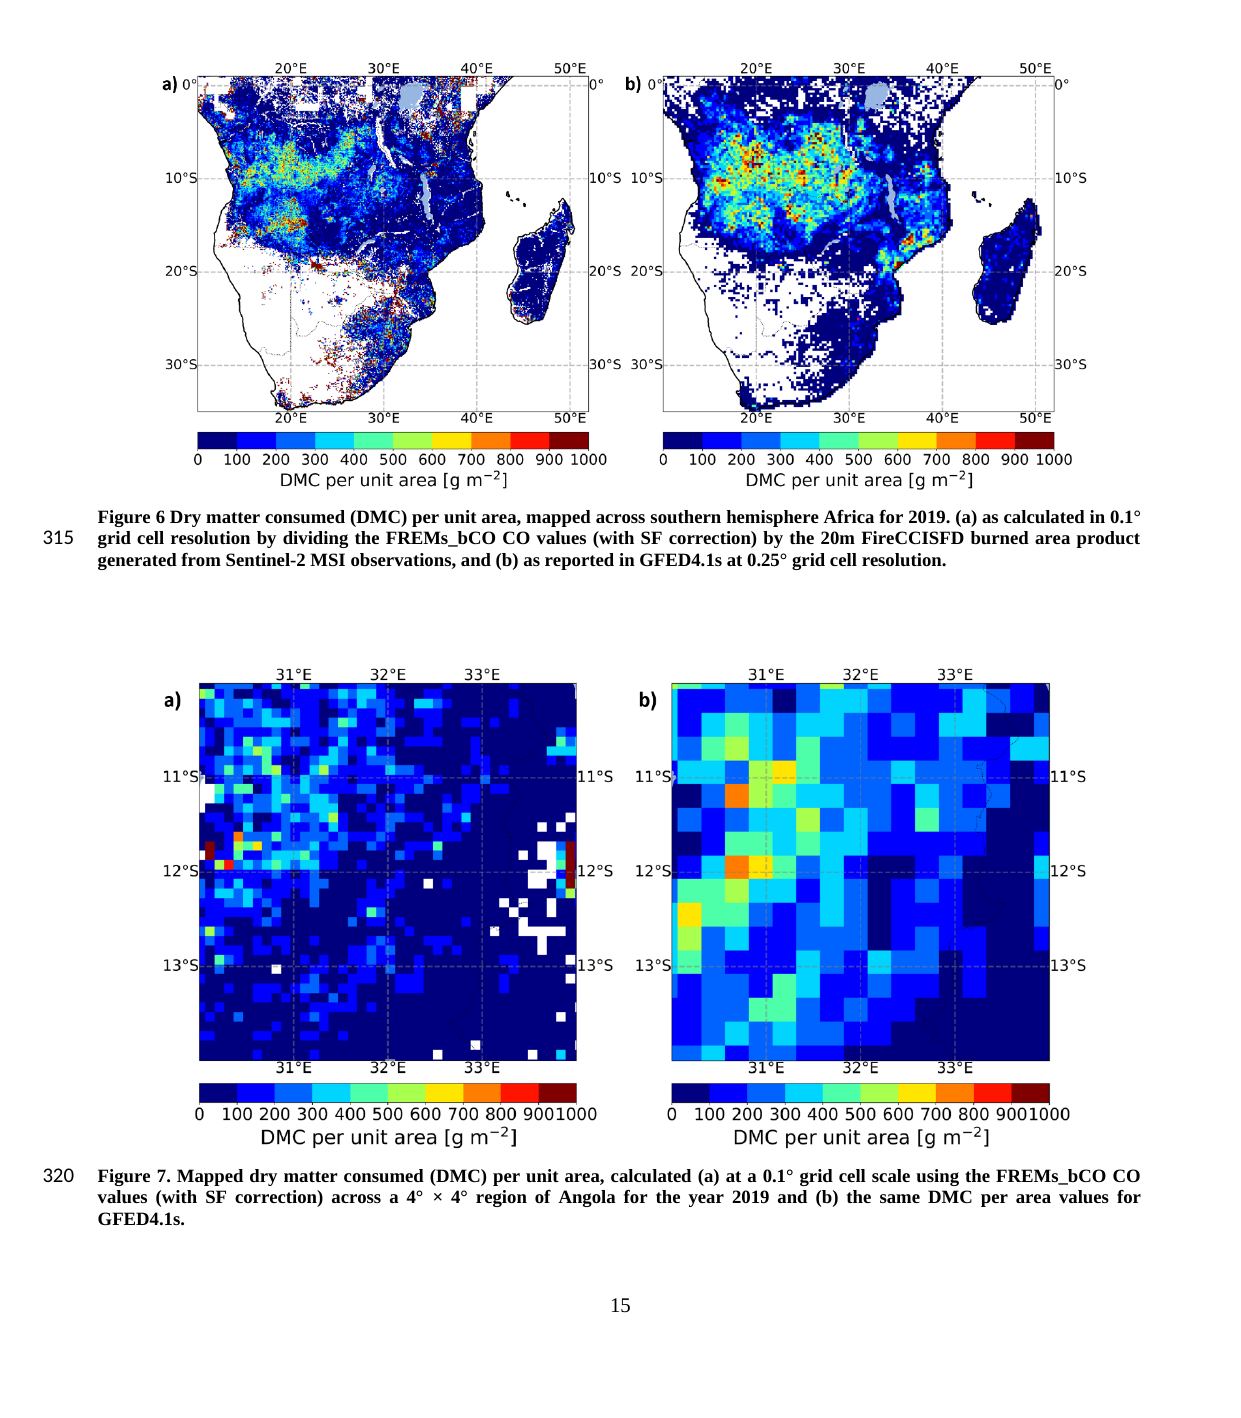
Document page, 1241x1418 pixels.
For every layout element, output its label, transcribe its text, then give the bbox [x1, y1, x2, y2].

picture [150, 59, 1091, 494]
picture [150, 663, 1091, 1153]
